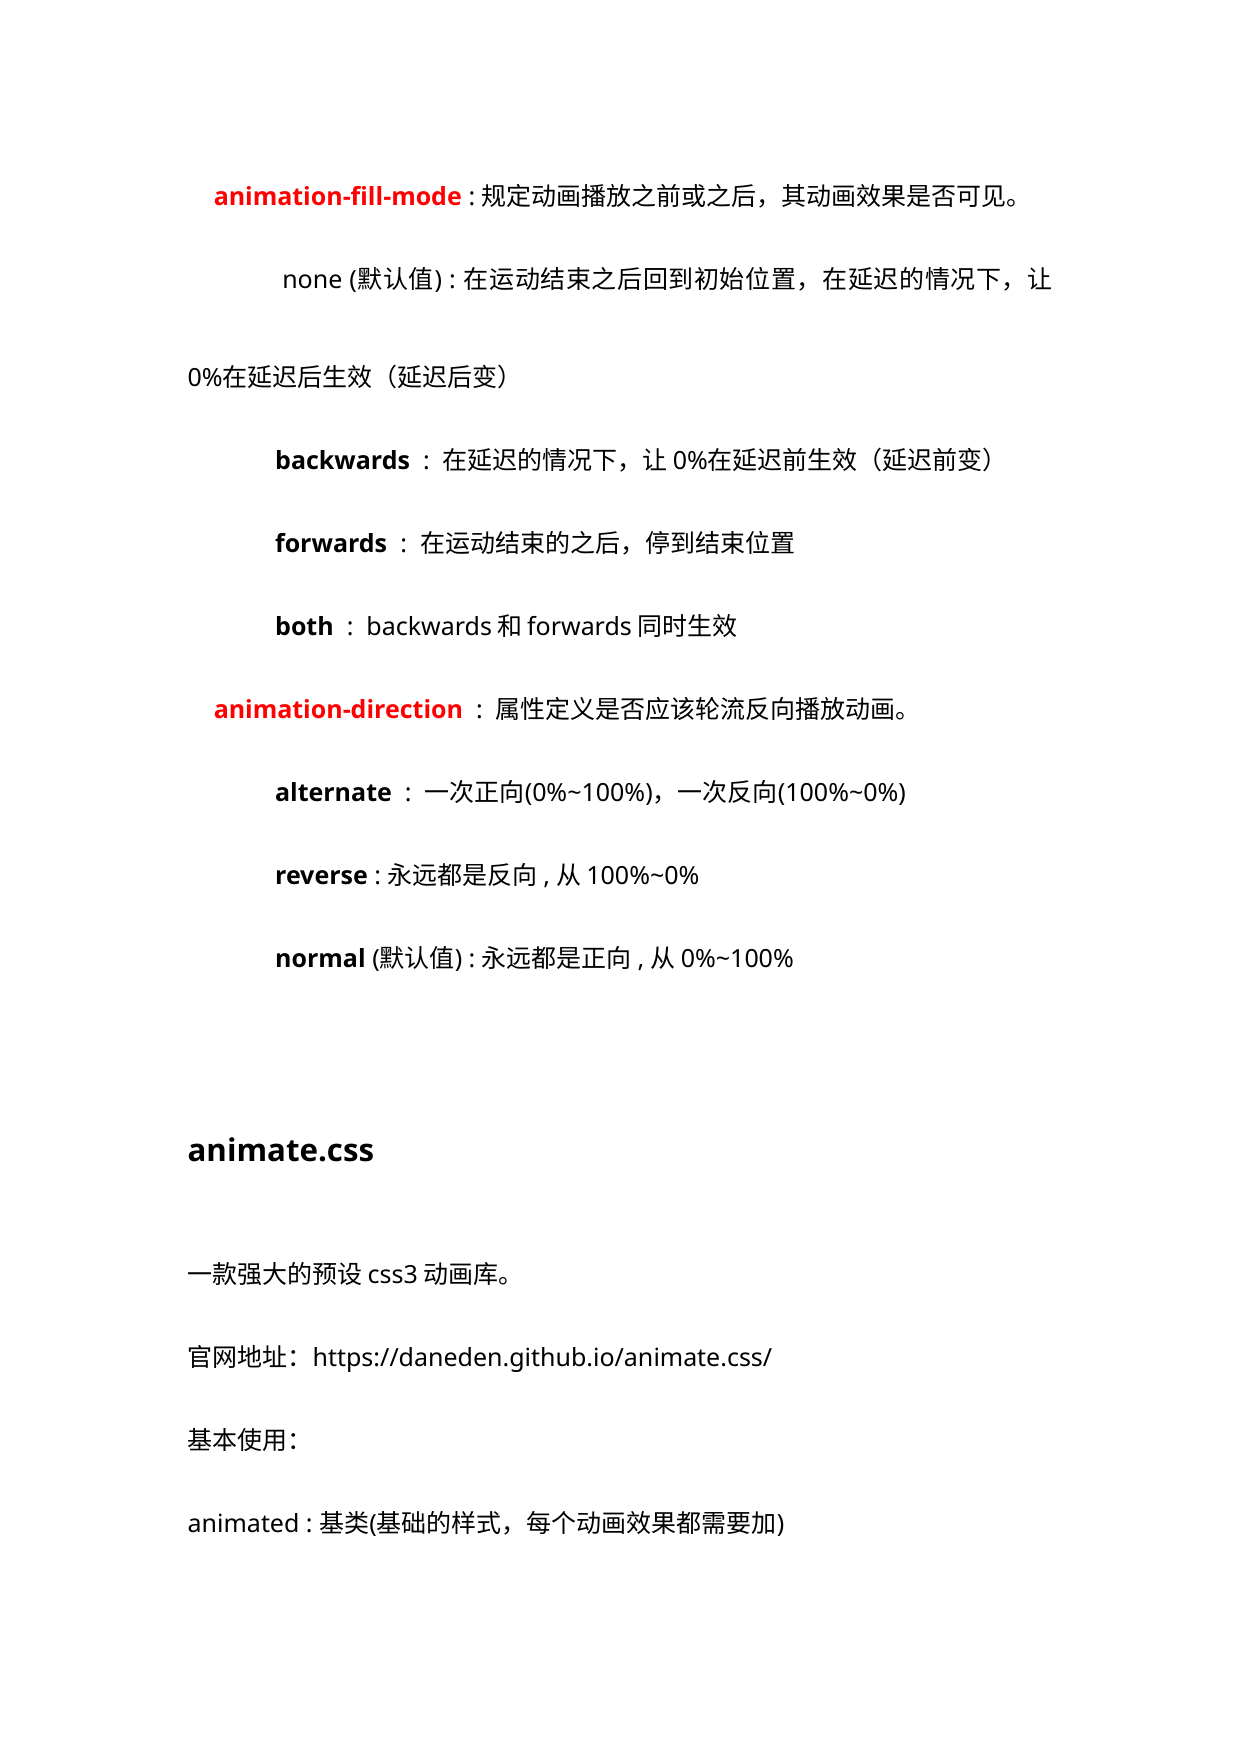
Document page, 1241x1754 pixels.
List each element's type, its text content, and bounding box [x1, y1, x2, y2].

text both : backwards和forwards同时生效 [187, 592, 1053, 657]
text none (默认值) : 在运动结束之后回到初始位置，在延迟的情况下，让0%在延迟后生效（延迟后变） [187, 245, 1053, 408]
subtitle animate.css [187, 1117, 1053, 1182]
text 官网地址：https://daneden.github.io/animate.css/ [187, 1323, 1053, 1388]
text alternate : 一次正向(0%~100%)，一次反向(100%~0%) [187, 758, 1053, 823]
text animation-direction : 属性定义是否应该轮流反向播放动画。 [187, 675, 1053, 740]
text forwards : 在运动结束的之后，停到结束位置 [187, 509, 1053, 574]
text 基本使用： [187, 1406, 1053, 1471]
text 一款强大的预设css3动画库。 [187, 1240, 1053, 1305]
text normal (默认值) : 永远都是正向 , 从0%~100% [187, 924, 1053, 989]
text animation-fill-mode : 规定动画播放之前或之后，其动画效果是否可见。 [187, 162, 1053, 227]
text backwards : 在延迟的情况下，让0%在延迟前生效（延迟前变） [187, 426, 1053, 491]
text animated : 基类(基础的样式，每个动画效果都需要加) [187, 1489, 1053, 1554]
text reverse : 永远都是反向 , 从100%~0% [187, 841, 1053, 906]
